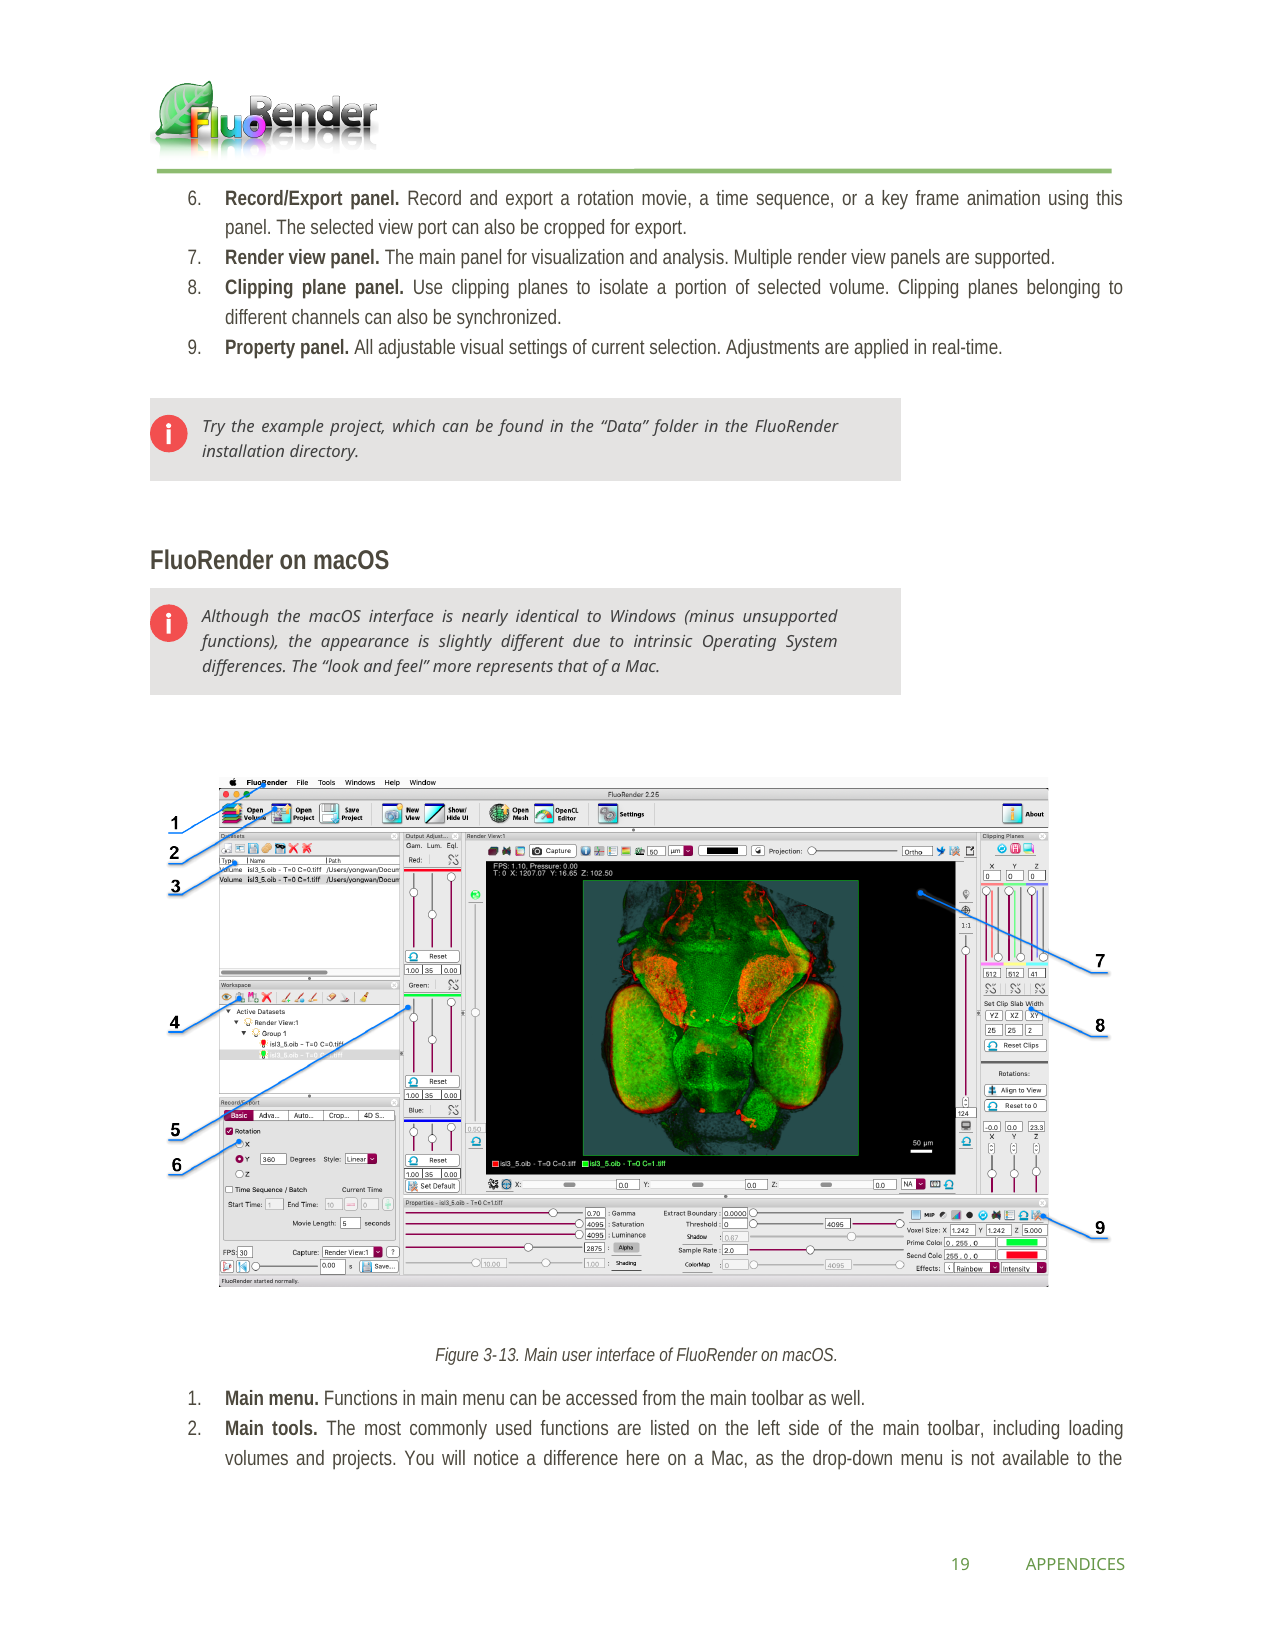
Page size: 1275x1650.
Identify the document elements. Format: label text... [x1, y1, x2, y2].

list Clipping plane panel. Use clipping planes to isolate a portion of selected volume. Clipping planes belonging to different channels can also be synchronized. [187, 275, 1125, 329]
subtitle FluoRender on macOS [150, 544, 1125, 575]
picture [150, 75, 379, 162]
list Property panel. All adjustable visual settings of current selection. Adjustments are applied in real-time. [187, 335, 1125, 359]
list Record/Export panel. Record and export a rotation movie, a time sequence, or a key frame animation using this panel. The selected view port can also be cropped for export. [187, 185, 1125, 239]
table_header Try the example project, which can be found in the “Data” folder in the FluoRender installation directory. [202, 398, 901, 481]
list Render view panel. The main panel for visualization and analysis. Multiple render view panels are supported. [187, 245, 1125, 269]
list Main menu. Functions in main menu can be accessed from the main toolbar as well. [187, 1386, 1125, 1410]
picture [160, 758, 1115, 1305]
table_header Although the macOS interface is nearly identical to Windows (minus unsupported functions), the appearance is slightly different due to intrinsic Operating System differences. The “look and feel” more represents that of a Mac. [202, 588, 901, 695]
table_header [150, 588, 202, 695]
table_header [150, 398, 202, 481]
